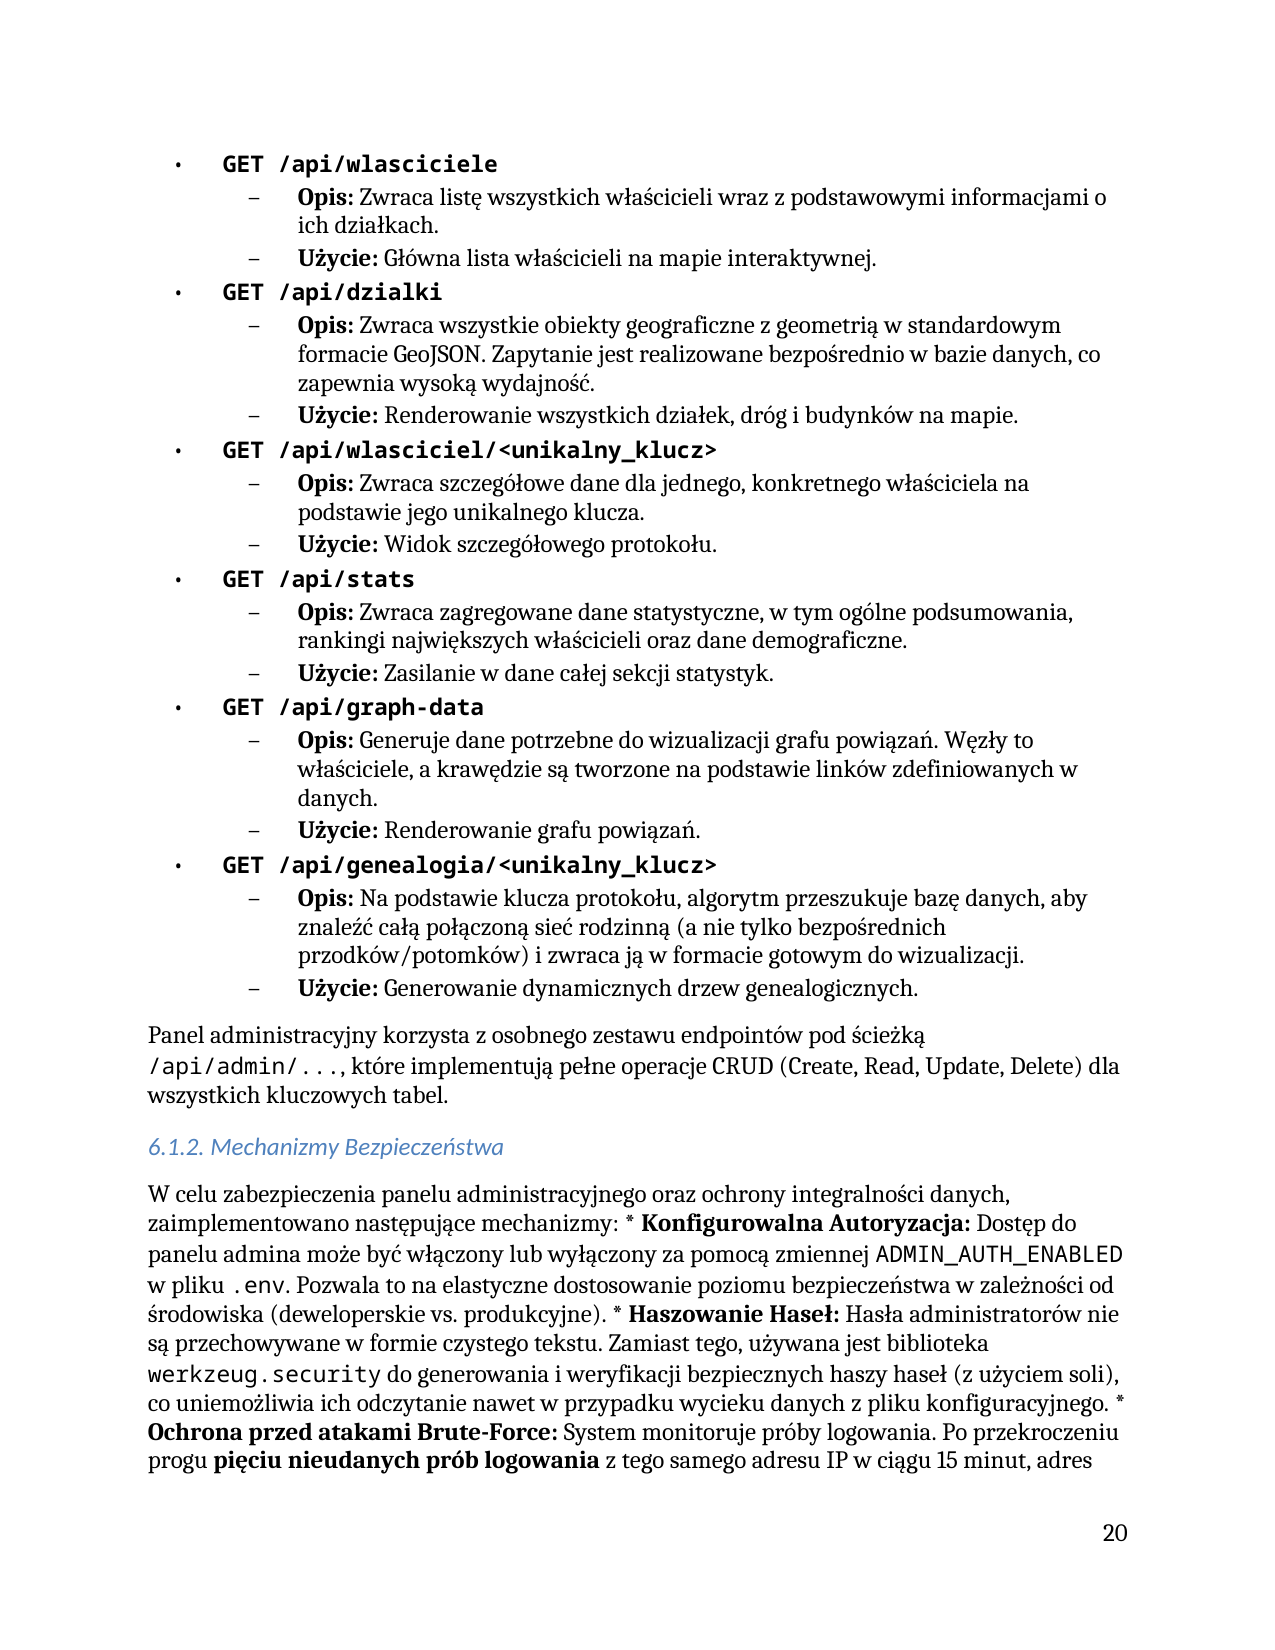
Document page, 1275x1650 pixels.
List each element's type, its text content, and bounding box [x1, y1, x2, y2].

list Użycie: Widok szczegółowego protokołu. [248, 530, 1127, 559]
list GET /api/genealogia/<unikalny_klucz> [173, 849, 1127, 880]
list GET /api/wlasciciel/<unikalny_klucz> [173, 434, 1127, 465]
list Opis: Zwraca szczegółowe dane dla jednego, konkretnego właściciela na podstawie jego unikalnego klucza. [248, 469, 1127, 526]
list Opis: Zwraca zagregowane dane statystyczne, w tym ogólne podsumowania, rankingi największych właścicieli oraz dane demograficzne. [248, 598, 1127, 655]
text Panel administracyjny korzysta z osobnego zestawu endpointów pod ścieżką /api/admin/..., które implementują pełne operacje CRUD (Create, Read, Update, Delete) dla wszystkich kluczowych tabel. [148, 1021, 1127, 1110]
list Użycie: Zasilanie w dane całej sekcji statystyk. [248, 659, 1127, 688]
list GET /api/dzialki [173, 276, 1127, 308]
list Użycie: Renderowanie wszystkich działek, dróg i budynków na mapie. [248, 401, 1127, 430]
list Użycie: Główna lista właścicieli na mapie interaktywnej. [248, 244, 1127, 273]
list GET /api/wlasciciele [173, 148, 1127, 179]
list Opis: Generuje dane potrzebne do wizualizacji grafu powiązań. Węzły to właściciele, a krawędzie są tworzone na podstawie linków zdefiniowanych w danych. [248, 726, 1127, 813]
list Opis: Na podstawie klucza protokołu, algorytm przeszukuje bazę danych, aby znaleźć całą połączoną sieć rodzinną (a nie tylko bezpośrednich przodków/potomków) i zwraca ją w formacie gotowym do wizualizacji. [248, 884, 1127, 970]
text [148, 1180, 1127, 1475]
list Użycie: Renderowanie grafu powiązań. [248, 816, 1127, 845]
list Użycie: Generowanie dynamicznych drzew genealogicznych. [248, 974, 1127, 1003]
list GET /api/graph-data [173, 691, 1127, 723]
list GET /api/stats [173, 563, 1127, 594]
subtitle 6.1.2. Mechanizmy Bezpieczeństwa [148, 1131, 1127, 1161]
list Opis: Zwraca listę wszystkich właścicieli wraz z podstawowymi informacjami o ich działkach. [248, 183, 1127, 240]
list Opis: Zwraca wszystkie obiekty geograficzne z geometrią w standardowym formacie GeoJSON. Zapytanie jest realizowane bezpośrednio w bazie danych, co zapewnia wysoką wydajność. [248, 311, 1127, 398]
